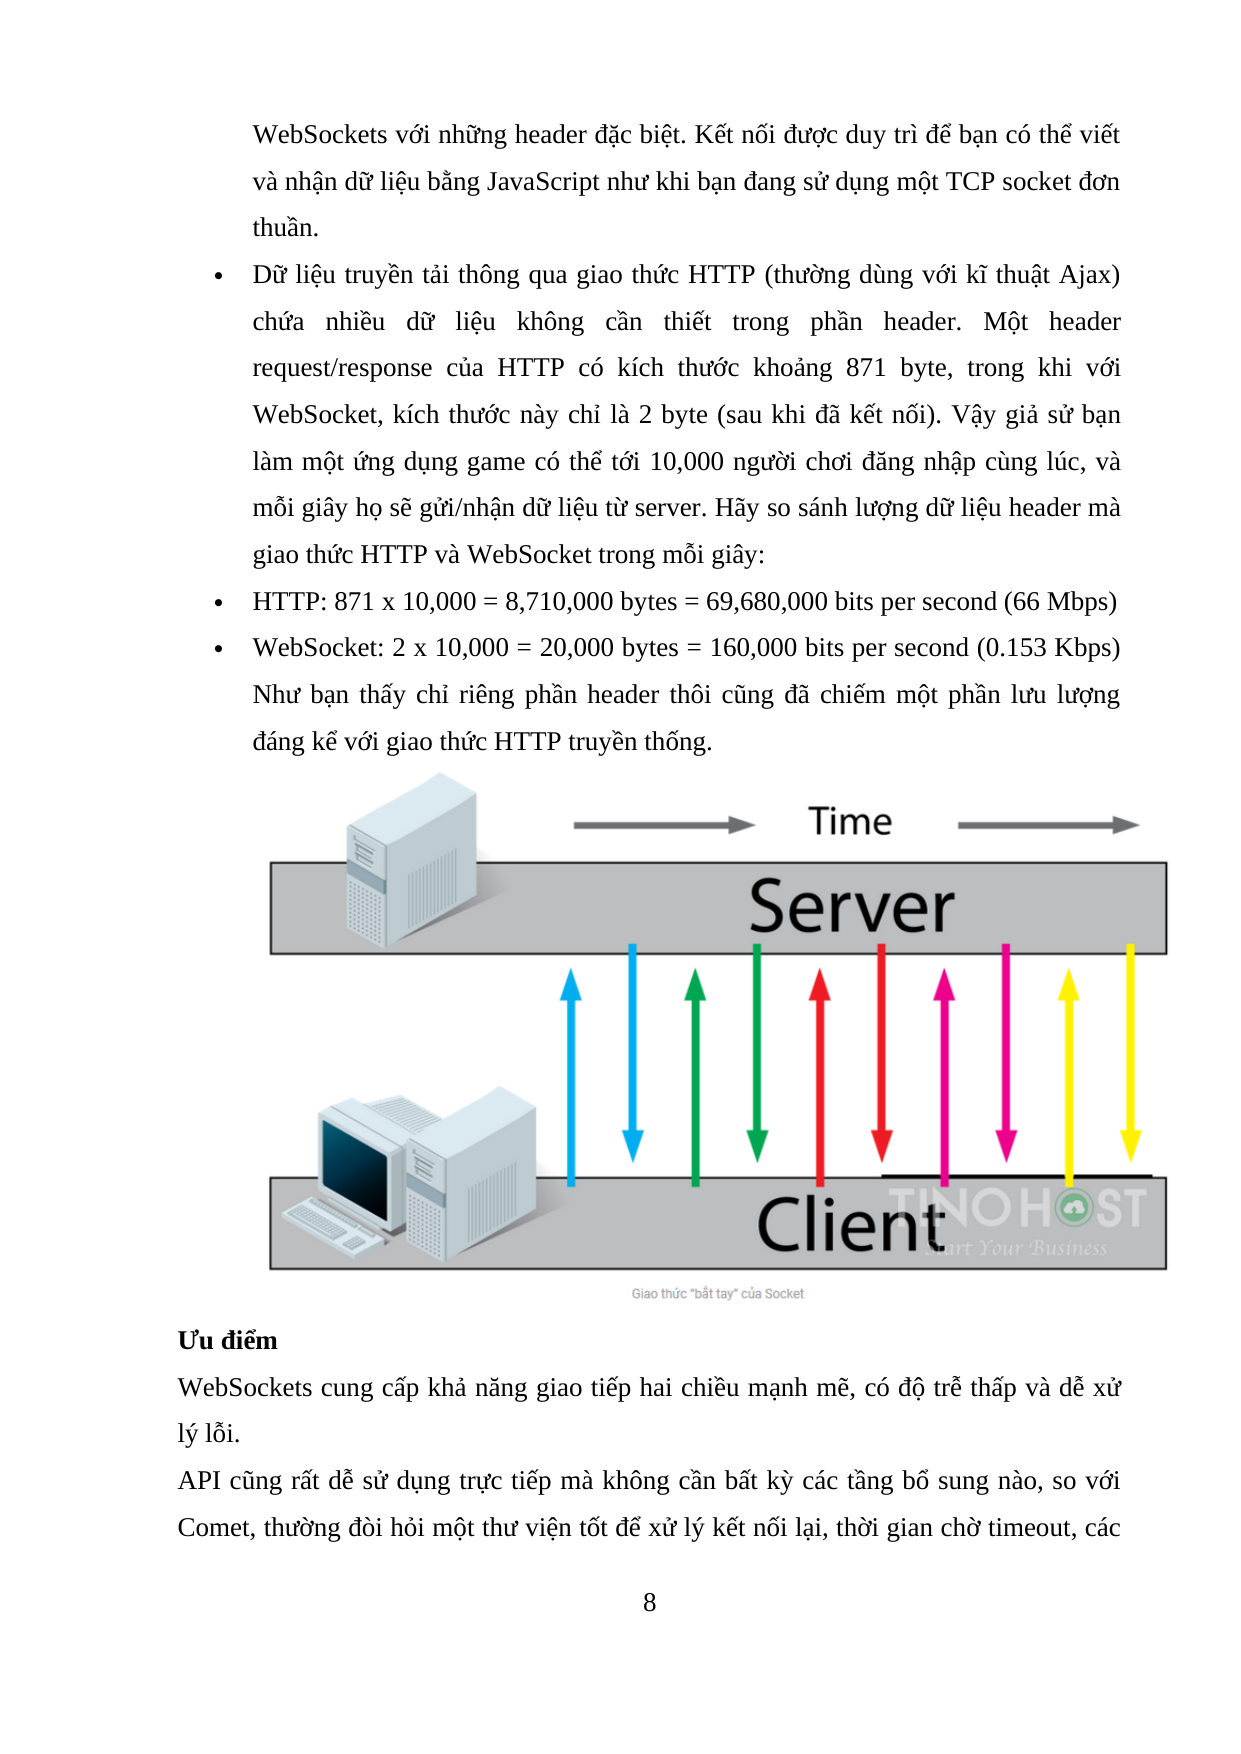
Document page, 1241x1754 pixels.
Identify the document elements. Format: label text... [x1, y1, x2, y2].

text WebSockets cung cấp khả năng giao tiếp hai chiều mạnh mẽ, có độ trễ thấp và dễ xử lý lỗi. [177, 1371, 1122, 1449]
list HTTP: 871 x 10,000 = 8,710,000 bytes = 69,680,000 bits per second (66 Mbps) [215, 585, 1122, 616]
list WebSocket: 2 x 10,000 = 20,000 bytes = 160,000 bits per second (0.153 Kbps) Như bạn thấy chỉ riêng phần header thôi cũng đã chiếm một phần lưu lượng đáng kể với giao thức HTTP truyền thống. [215, 631, 1122, 756]
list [215, 118, 1122, 243]
subtitle Ưu điểm [177, 1324, 1122, 1355]
list Dữ liệu truyền tải thông qua giao thức HTTP (thường dùng với kĩ thuật Ajax) chứa nhiều dữ liệu không cần thiết trong phần header. Một header request/response của HTTP có kích thước khoảng 871 byte, trong khi với WebSocket, kích thước này chỉ là 2 byte (sau khi đã kết nối). Vậy giả sử bạn làm một ứng dụng game có thể tới 10,000 người chơi đăng nhập cùng lúc, và mỗi giây họ sẽ gửi/nhận dữ liệu từ server. Hãy so sánh lượng dữ liệu header mà giao thức HTTP và WebSocket trong mỗi giây: [215, 258, 1122, 569]
picture [217, 771, 1198, 1309]
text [177, 1464, 1122, 1542]
